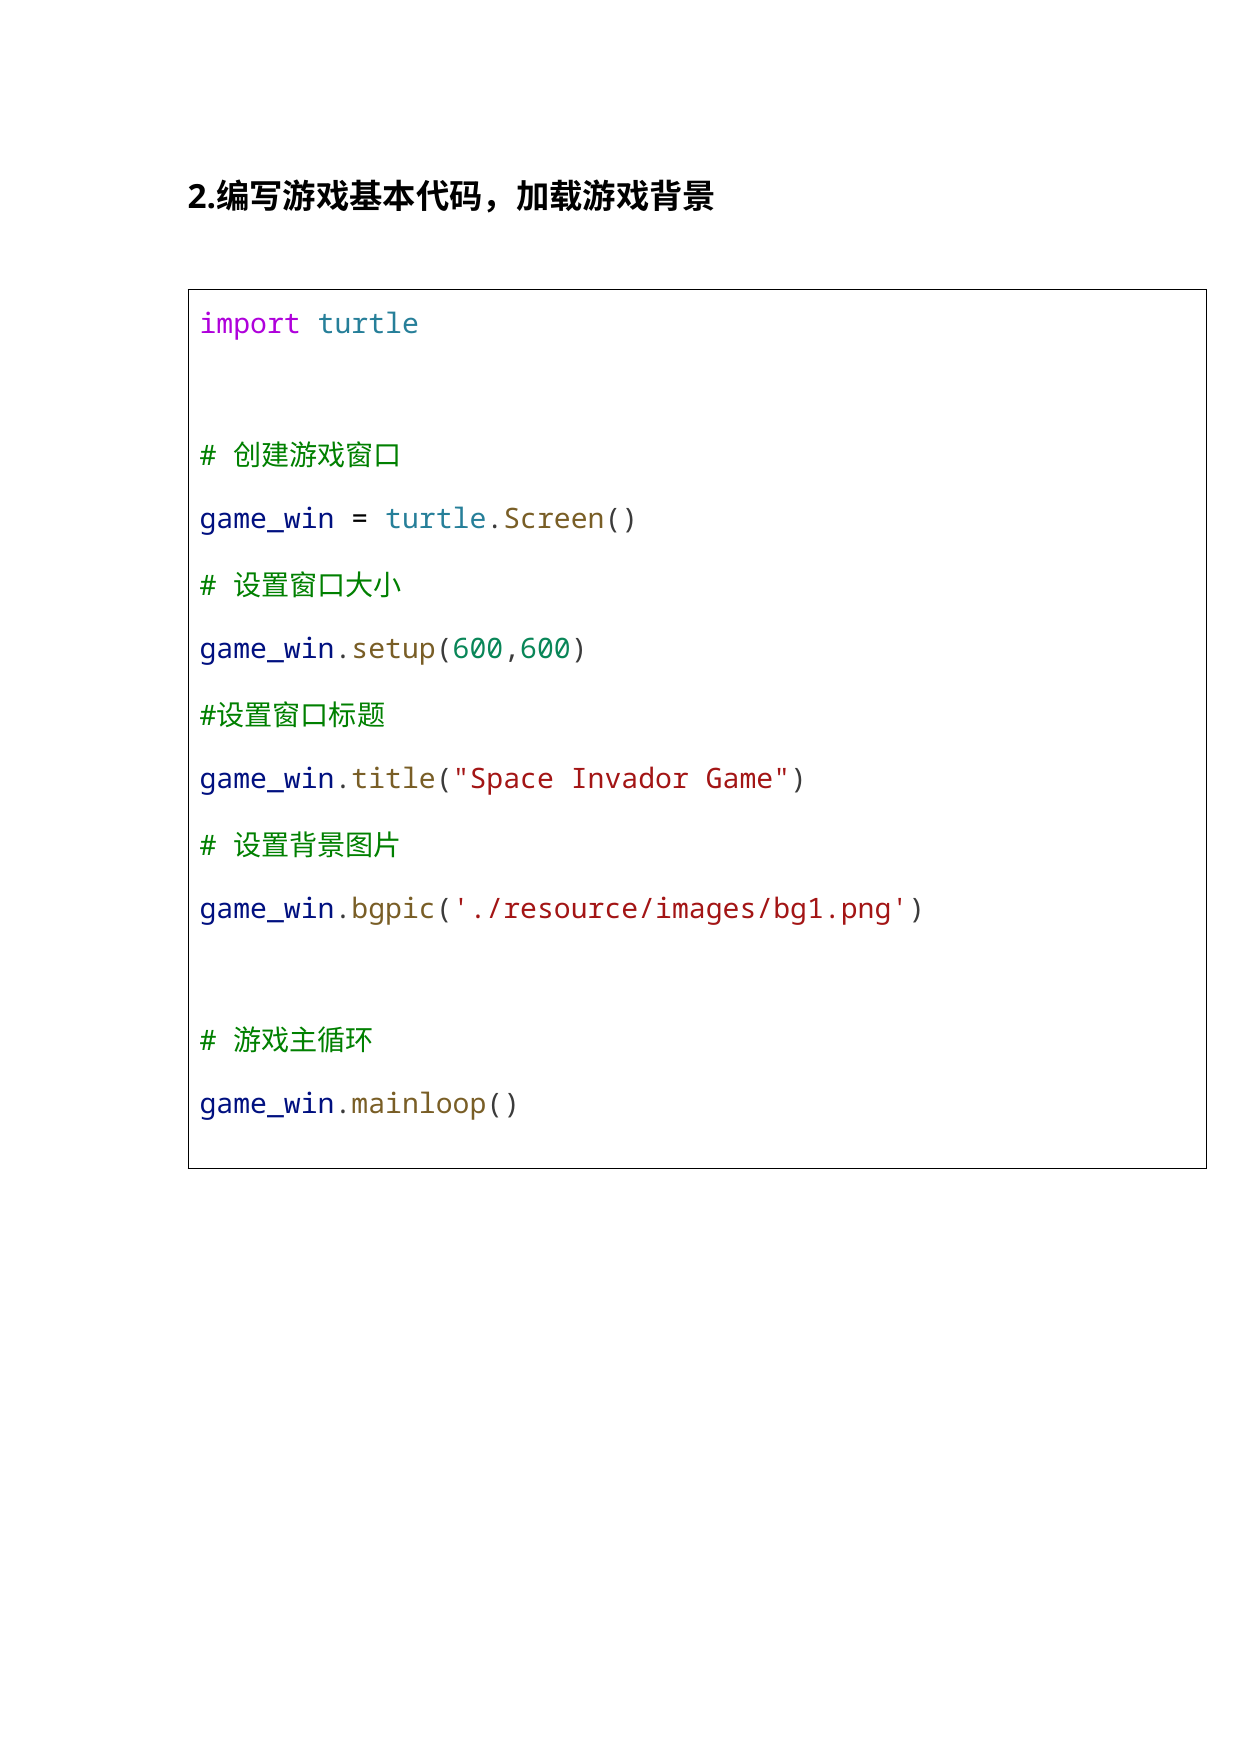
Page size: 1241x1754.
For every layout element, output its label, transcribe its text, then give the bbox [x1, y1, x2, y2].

table_header import turtle # 创建游戏窗口 game_win = turtle.Screen() # 设置窗口大小 game_win.setup(600,600) #设置窗口标题 game_win.title("Space Invador Game") # 设置背景图片 game_win.bgpic('./resource/images/bg1.png') # 游戏主循环 game_win.mainloop() [189, 290, 1206, 1168]
subtitle 2.编写游戏基本代码，加载游戏背景 [187, 162, 1053, 227]
